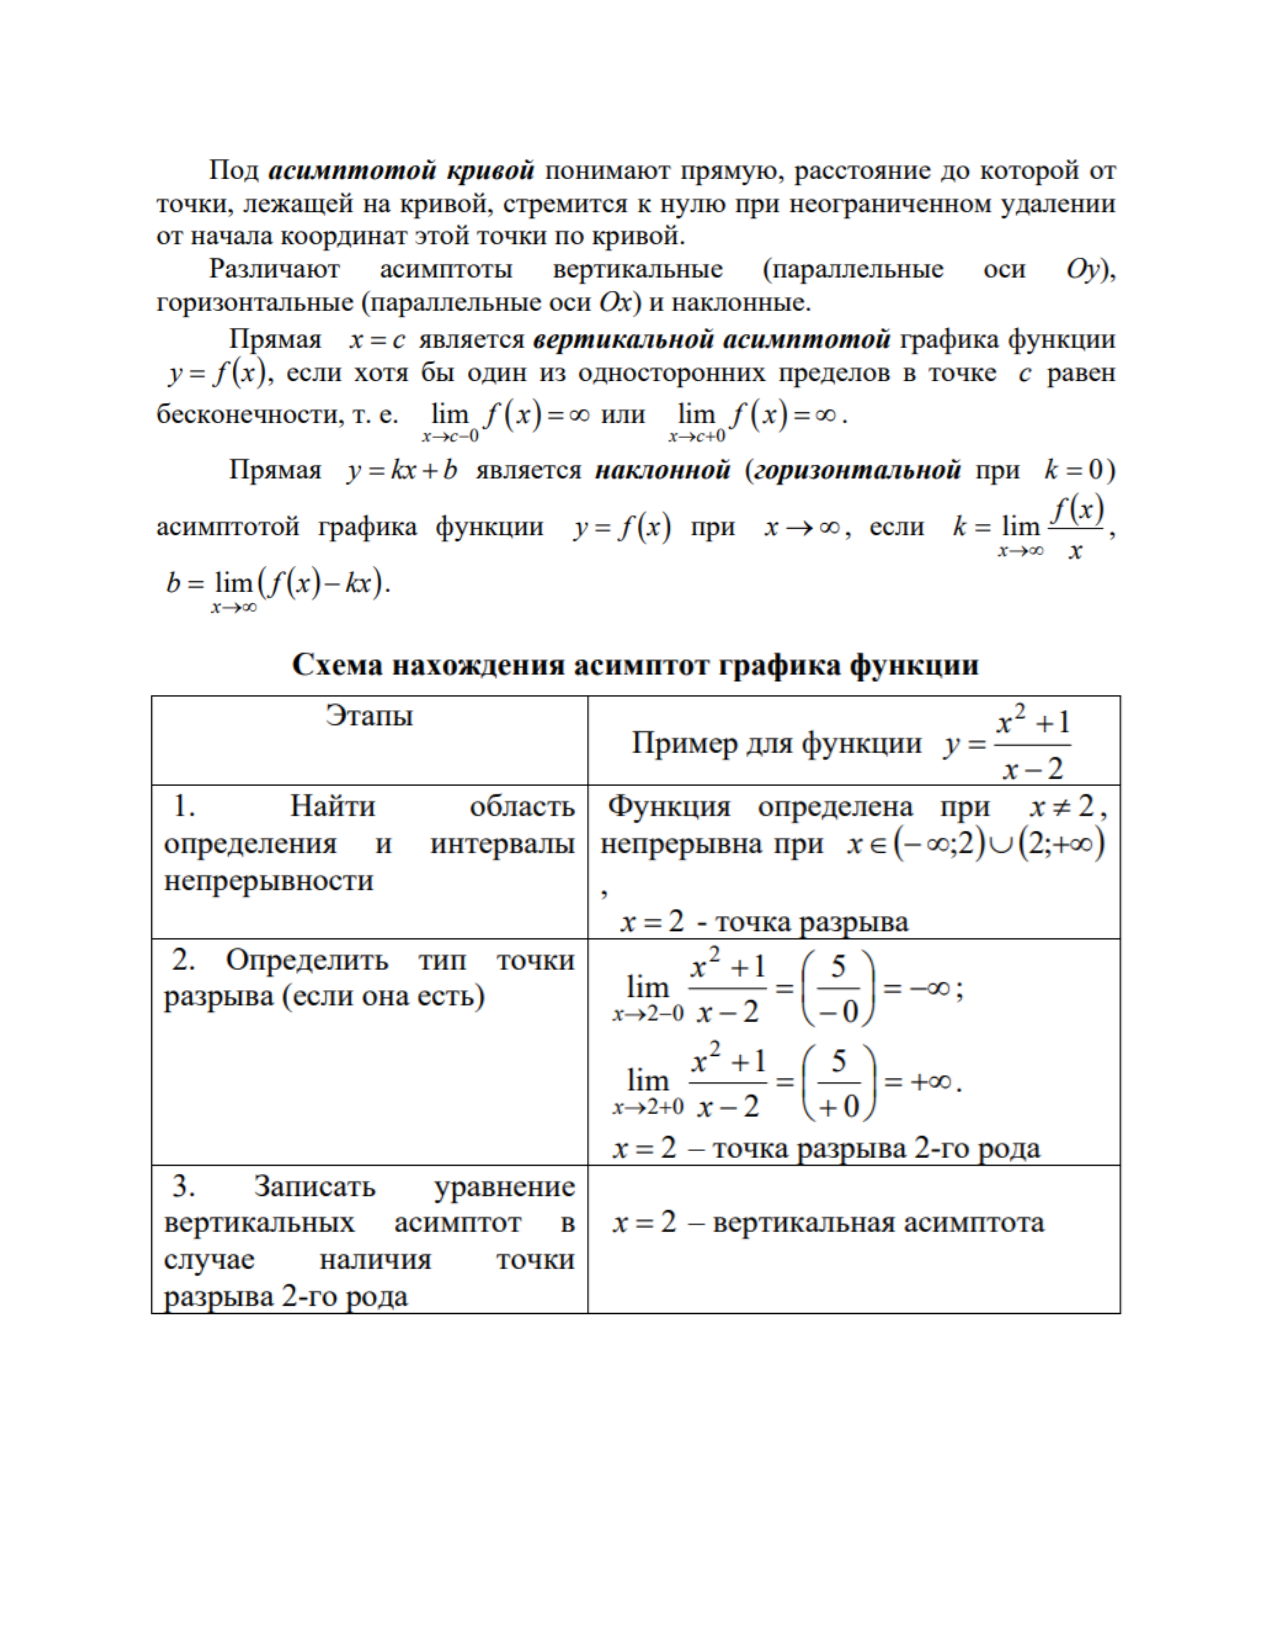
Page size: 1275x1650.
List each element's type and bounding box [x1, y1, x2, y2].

picture [147, 147, 1128, 629]
picture [147, 647, 1128, 1324]
